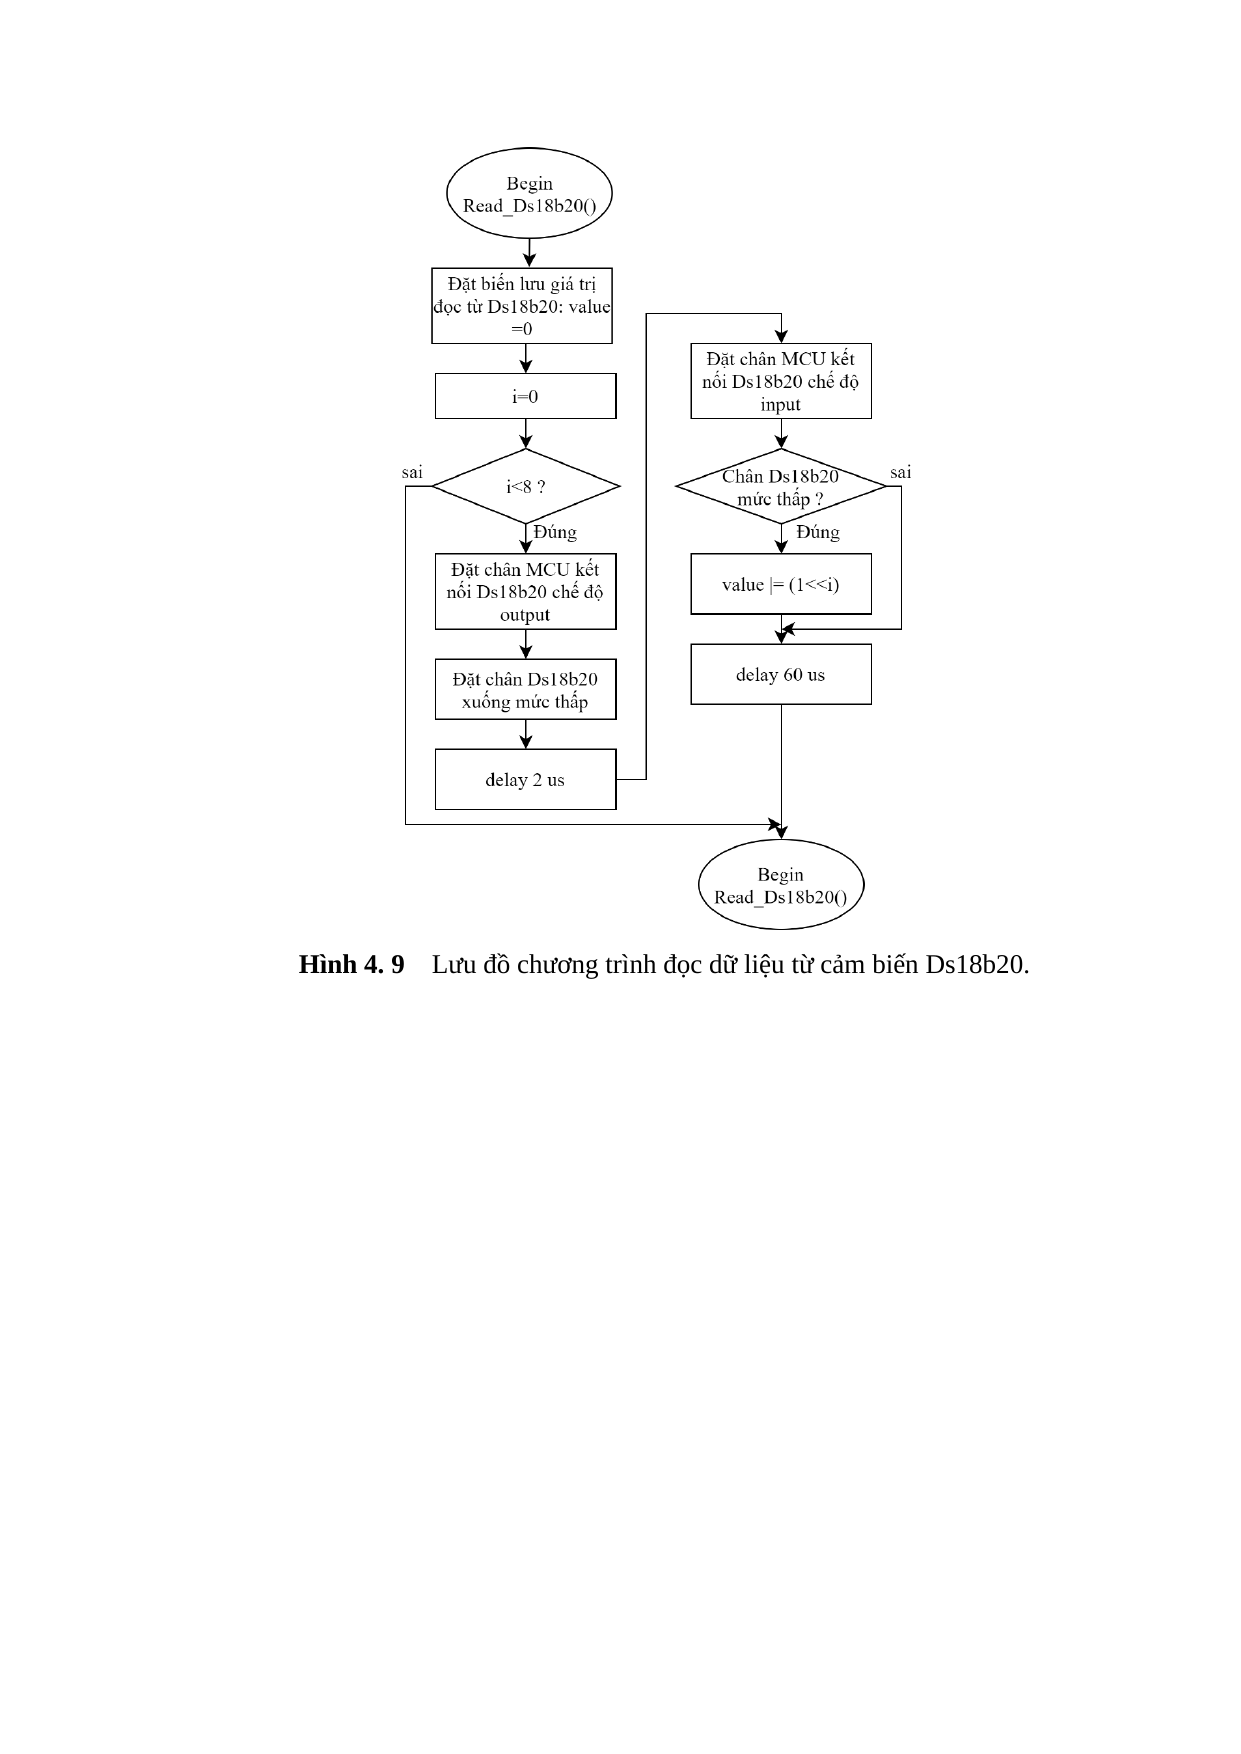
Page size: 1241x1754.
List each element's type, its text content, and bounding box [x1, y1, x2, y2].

picture [382, 147, 932, 930]
text Hình 4. 9 Lưu đồ chương trình đọc dữ liệu từ cảm biến Ds18b20. [236, 948, 1092, 979]
